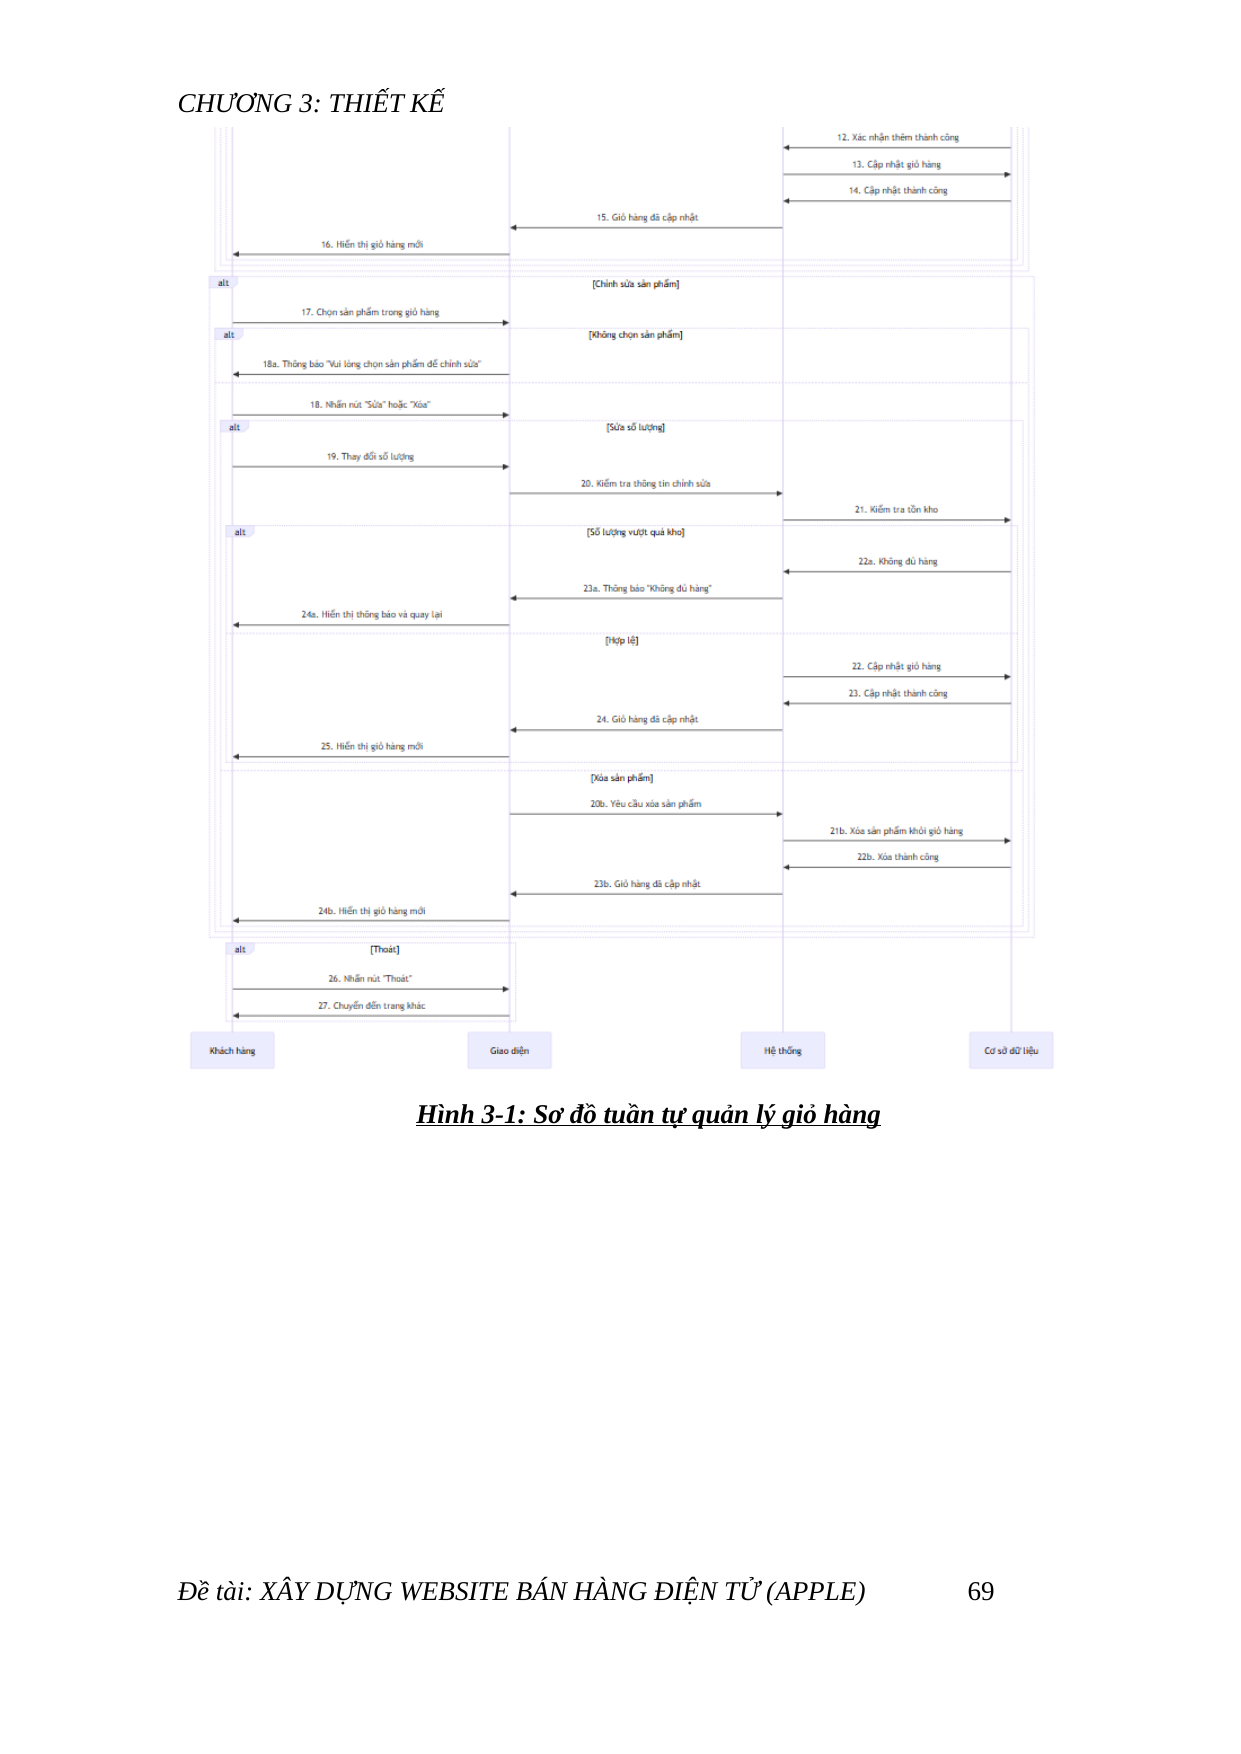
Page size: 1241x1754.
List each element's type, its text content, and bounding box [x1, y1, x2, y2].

picture [177, 127, 1123, 1089]
text Hình 3-1: Sơ đồ tuần tự quản lý giỏ hàng [177, 1098, 1122, 1129]
